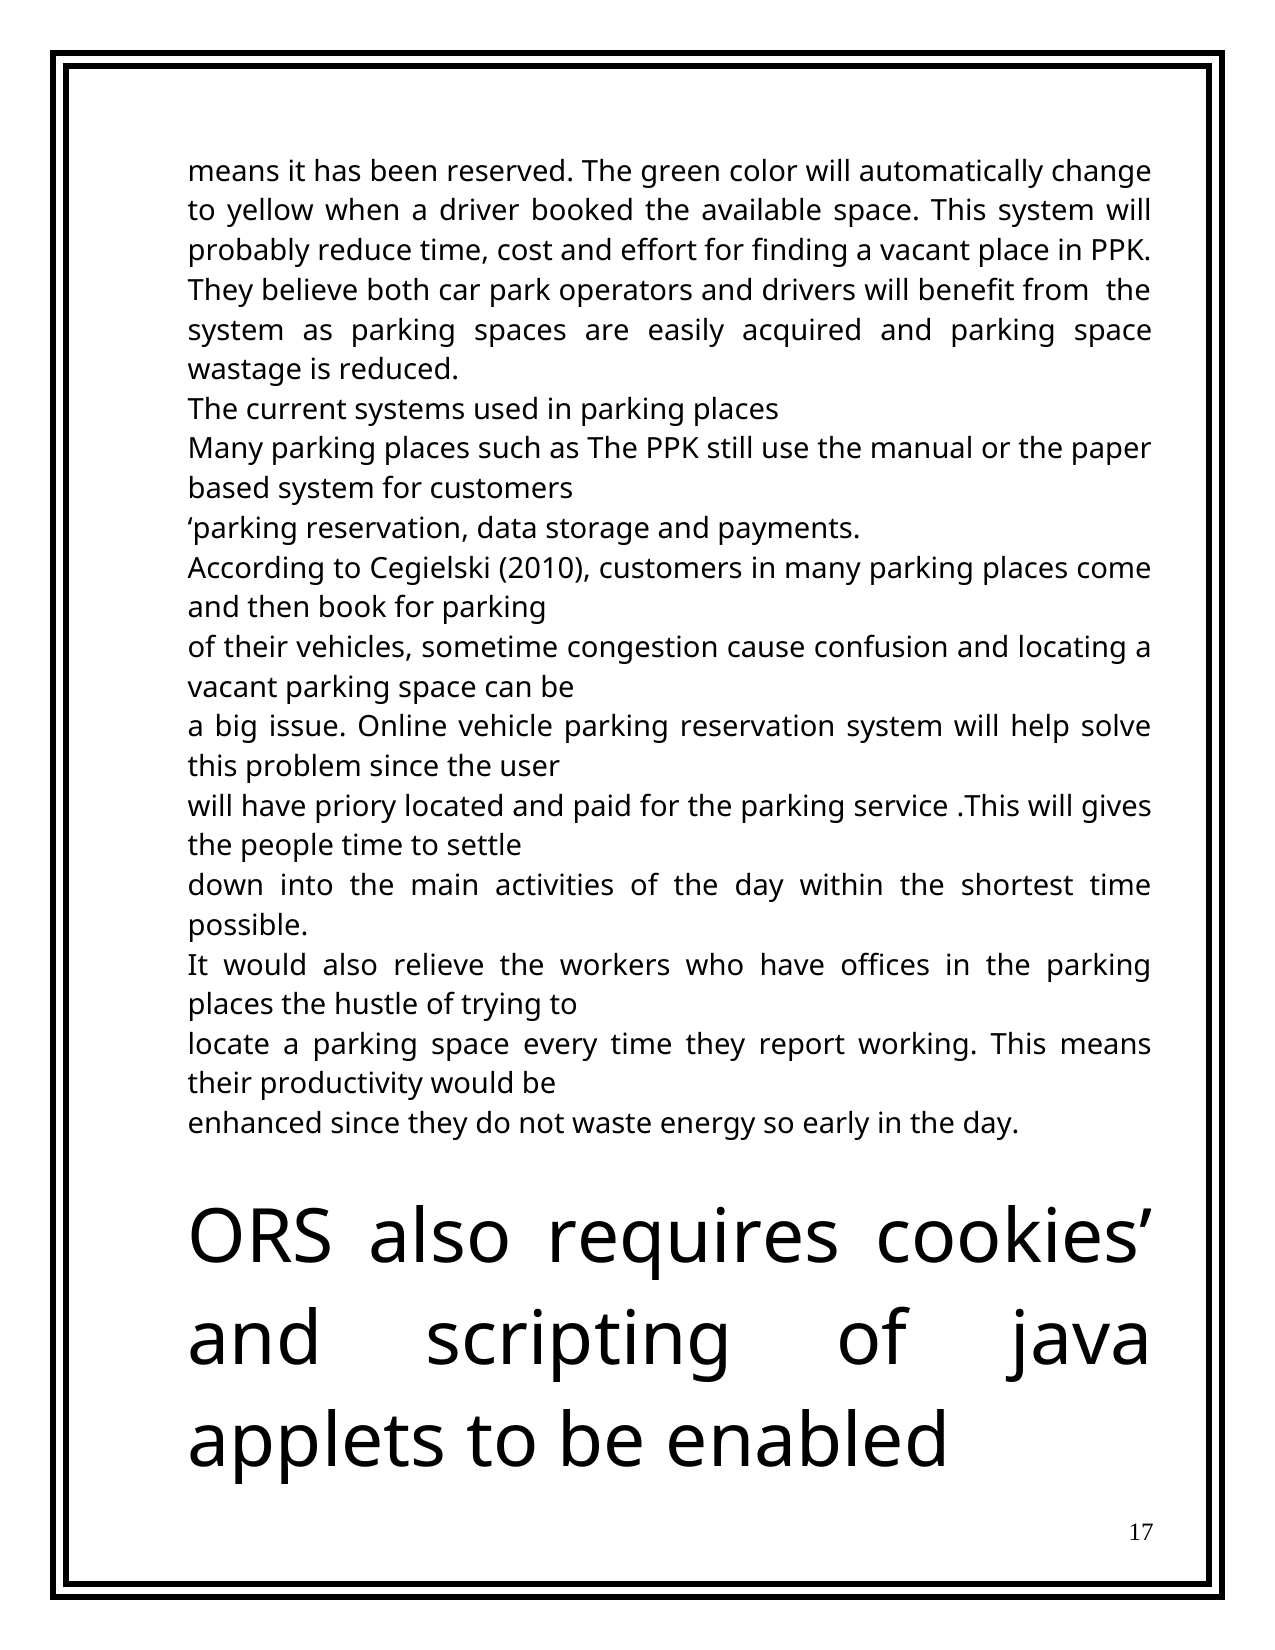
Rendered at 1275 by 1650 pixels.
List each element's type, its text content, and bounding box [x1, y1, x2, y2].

text ‘parking reservation, data storage and payments. [187, 507, 1153, 547]
text It would also relieve the workers who have offices in the parking places the hustle of trying to [187, 944, 1153, 1023]
text According to Cegielski (2010), customers in many parking places come and then book for parking [187, 547, 1153, 626]
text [187, 150, 1153, 388]
text Many parking places such as The PPK still use the manual or the paper based system for customers [187, 428, 1153, 507]
text The current systems used in parking places [187, 388, 1153, 428]
text down into the main activities of the day within the shortest time possible. [187, 864, 1153, 944]
text locate a parking space every time they report working. This means their productivity would be [187, 1023, 1153, 1102]
text will have priory located and paid for the parking service .This will gives the people time to settle [187, 785, 1153, 864]
text a big issue. Online vehicle parking reservation system will help solve this problem since the user [187, 706, 1153, 785]
text enhanced since they do not waste energy so early in the day. [187, 1102, 1153, 1142]
text of their vehicles, sometime congestion cause confusion and locating a vacant parking space can be [187, 626, 1153, 706]
text ORS also requires cookies’ and scripting of java applets to be enabled [187, 1182, 1153, 1488]
